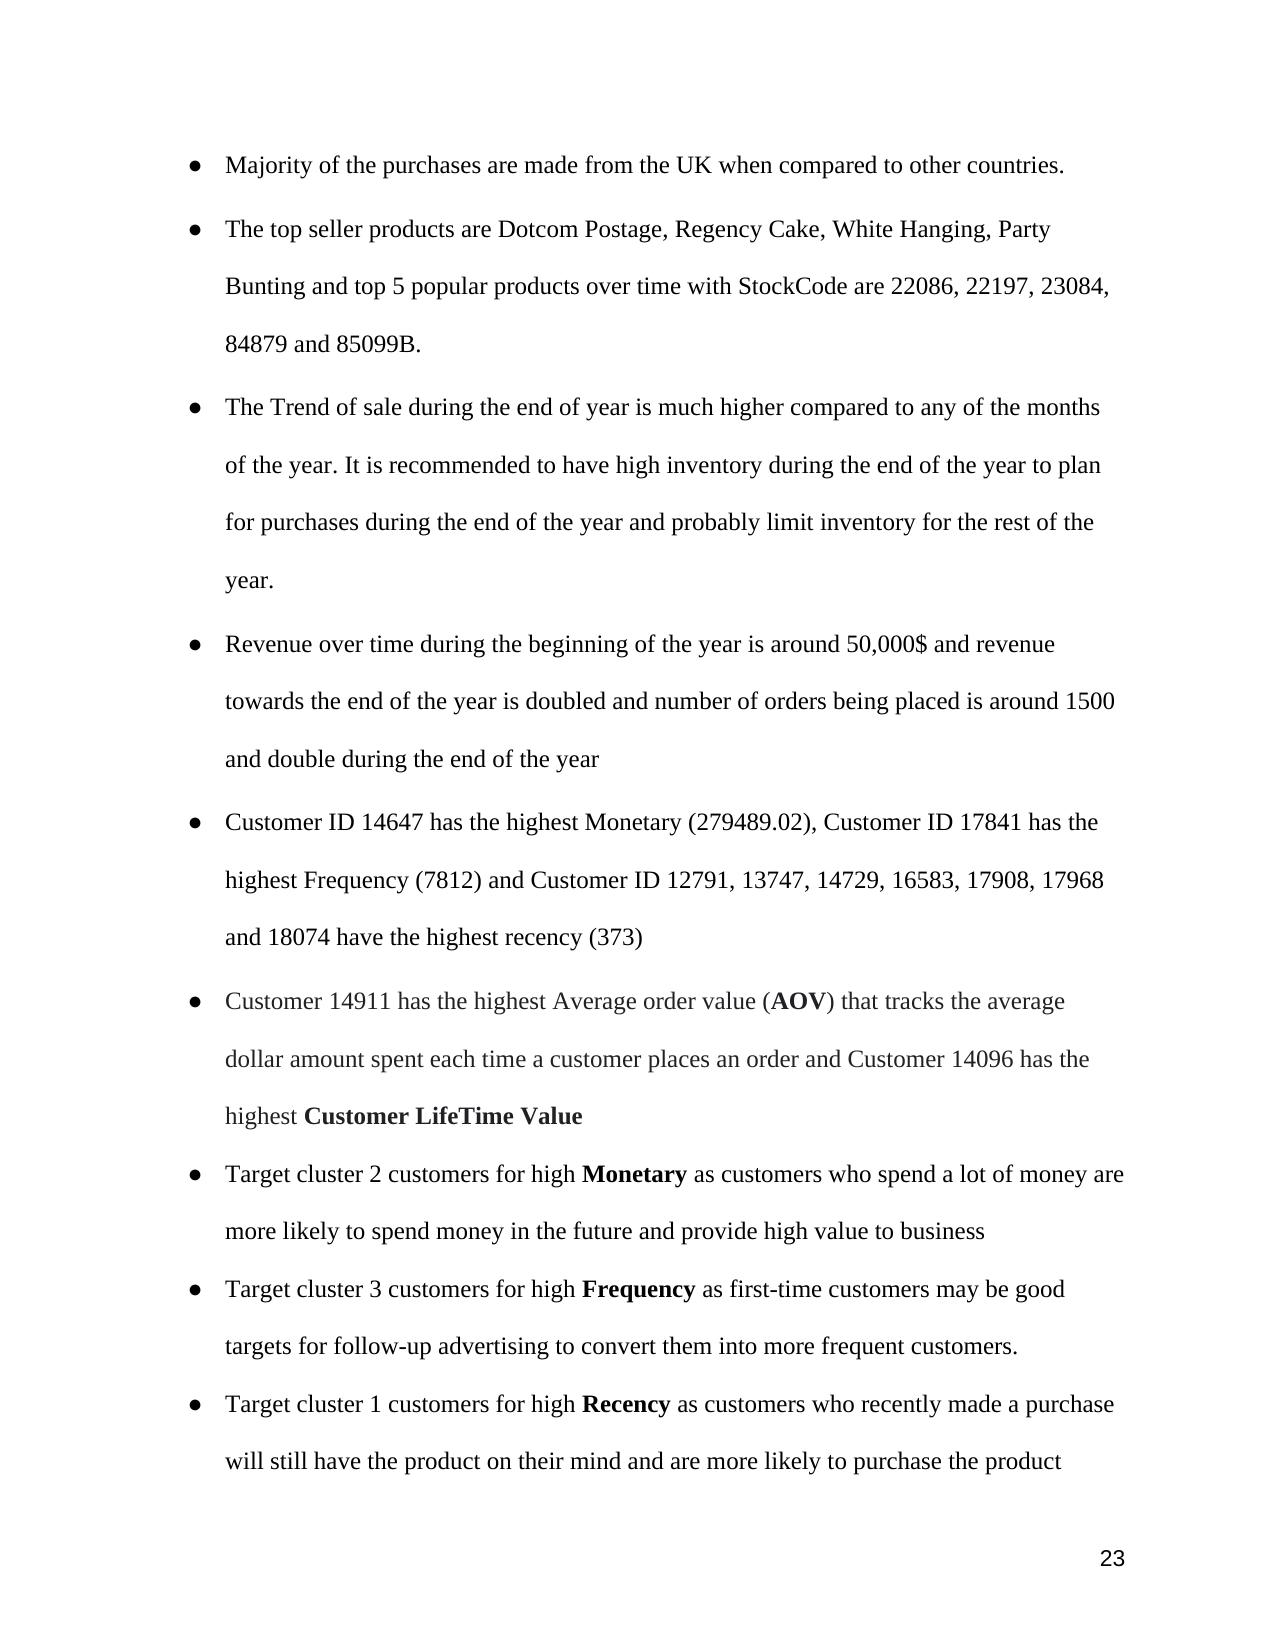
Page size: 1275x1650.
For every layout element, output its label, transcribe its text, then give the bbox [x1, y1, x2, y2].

list Target cluster 2 customers for high Monetary as customers who spend a lot of money are more likely to spend money in the future and provide high value to business [187, 1159, 1125, 1245]
list Customer ​​14911 has the highest Average order value (AOV) that tracks the average dollar amount spent each time a customer places an order and Customer 14096 has the highest Customer LifeTime Value [187, 986, 1125, 1130]
list The top seller products are Dotcom Postage, Regency Cake, White Hanging, Party Bunting and top 5 popular products over time with StockCode are 22086, 22197, 23084, 84879 and 85099B. [187, 214, 1125, 357]
list Revenue over time during the beginning of the year is around 50,000$ and revenue towards the end of the year is doubled and number of orders being placed is around 1500 and double during the end of the year [187, 629, 1125, 772]
list The Trend of sale during the end of year is much higher compared to any of the months of the year. It is recommended to have high inventory during the end of the year to plan for purchases during the end of the year and probably limit inventory for the rest of the year. [187, 392, 1125, 594]
list Majority of the purchases are made from the UK when compared to other countries. [187, 150, 1125, 179]
list Customer ID 14647 has the highest Monetary (​​279489.02), Customer ID 17841 has the highest Frequency (7812) and Customer ID 12791, 13747, 14729, 16583, 17908, 17968 and 18074 have the highest recency (373) [187, 807, 1125, 951]
list Target cluster 3 customers for high Frequency as first-time customers may be good targets for follow-up advertising to convert them into more frequent customers. [187, 1274, 1125, 1360]
